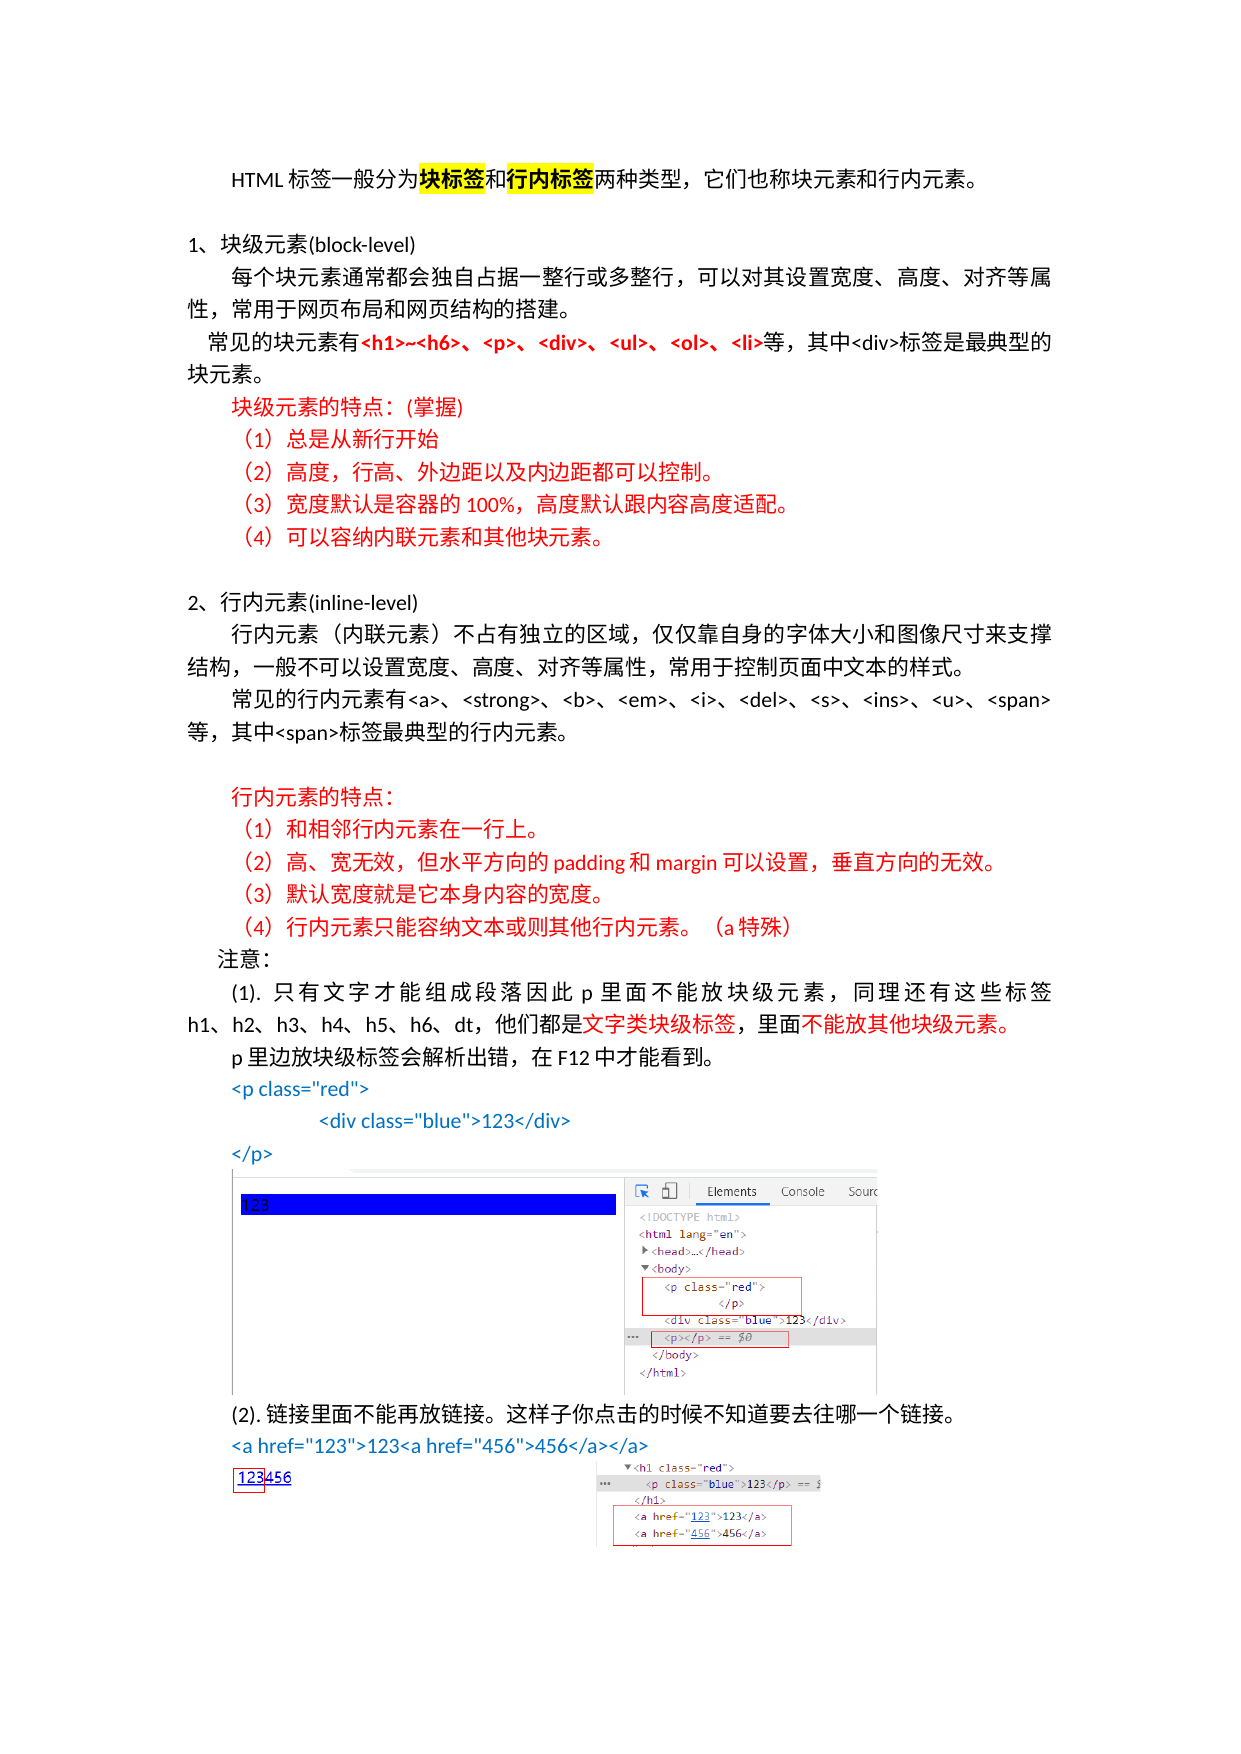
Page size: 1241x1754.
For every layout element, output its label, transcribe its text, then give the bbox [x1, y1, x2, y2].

list 2、行内元素(inline-level) [187, 584, 1053, 617]
list (2). 链接里面不能再放链接。这样子你点击的时候不知道要去往哪一个链接。 [187, 1397, 1053, 1429]
picture [231, 1462, 821, 1547]
list <div class="blue">123</div> [187, 1104, 1053, 1137]
list 1、块级元素(block-level) [187, 227, 1053, 259]
list 块级元素的特点：(掌握) [187, 389, 1053, 422]
list （1）和相邻行内元素在一行上。 [187, 812, 1053, 844]
list 行内元素（内联元素）不占有独立的区域，仅仅靠自身的字体大小和图像尺寸来支撑结构，一般不可以设置宽度、高度、对齐等属性，常用于控制页面中文本的样式。 [187, 617, 1053, 682]
list 常见的块元素有<h1>~<h6>、<p>、<div>、<ul>、<ol>、<li>等，其中<div>标签是最典型的块元素。 [187, 324, 1053, 389]
list 行内元素的特点： [187, 779, 1053, 812]
list （4）可以容纳内联元素和其他块元素。 [187, 519, 1053, 552]
list （3）宽度默认是容器的100%，高度默认跟内容高度适配。 [187, 487, 1053, 519]
list HTML标签一般分为块标签和行内标签两种类型，它们也称块元素和行内元素。 [187, 162, 1053, 194]
list p里边放块级标签会解析出错，在F12中才能看到。 [187, 1039, 1053, 1072]
picture [231, 1169, 878, 1395]
list （4）行内元素只能容纳文本或则其他行内元素。（a特殊） [187, 909, 1053, 942]
list </p> [187, 1137, 1053, 1169]
list (1). 只有文字才能组成段落因此p里面不能放块级元素，同理还有这些标签h1、h2、h3、h4、h5、h6、dt，他们都是文字类块级标签，里面不能放其他块级元素。 [187, 974, 1053, 1039]
list 注意： [187, 942, 1053, 974]
list <p class="red"> [187, 1072, 1053, 1104]
list 每个块元素通常都会独自占据一整行或多整行，可以对其设置宽度、高度、对齐等属性，常用于网页布局和网页结构的搭建。 [187, 259, 1053, 324]
list 常见的行内元素有<a>、<strong>、<b>、<em>、<i>、<del>、<s>、<ins>、<u>、<span>等，其中<span>标签最典型的行内元素。 [187, 682, 1053, 747]
list （1）总是从新行开始 [187, 422, 1053, 454]
list （3）默认宽度就是它本身内容的宽度。 [187, 877, 1053, 909]
list （2）高度，行高、外边距以及内边距都可以控制。 [187, 454, 1053, 487]
list <a href="123">123<a href="456">456</a></a> [187, 1429, 1053, 1462]
list （2）高、宽无效，但水平方向的padding和margin可以设置，垂直方向的无效。 [187, 844, 1053, 877]
